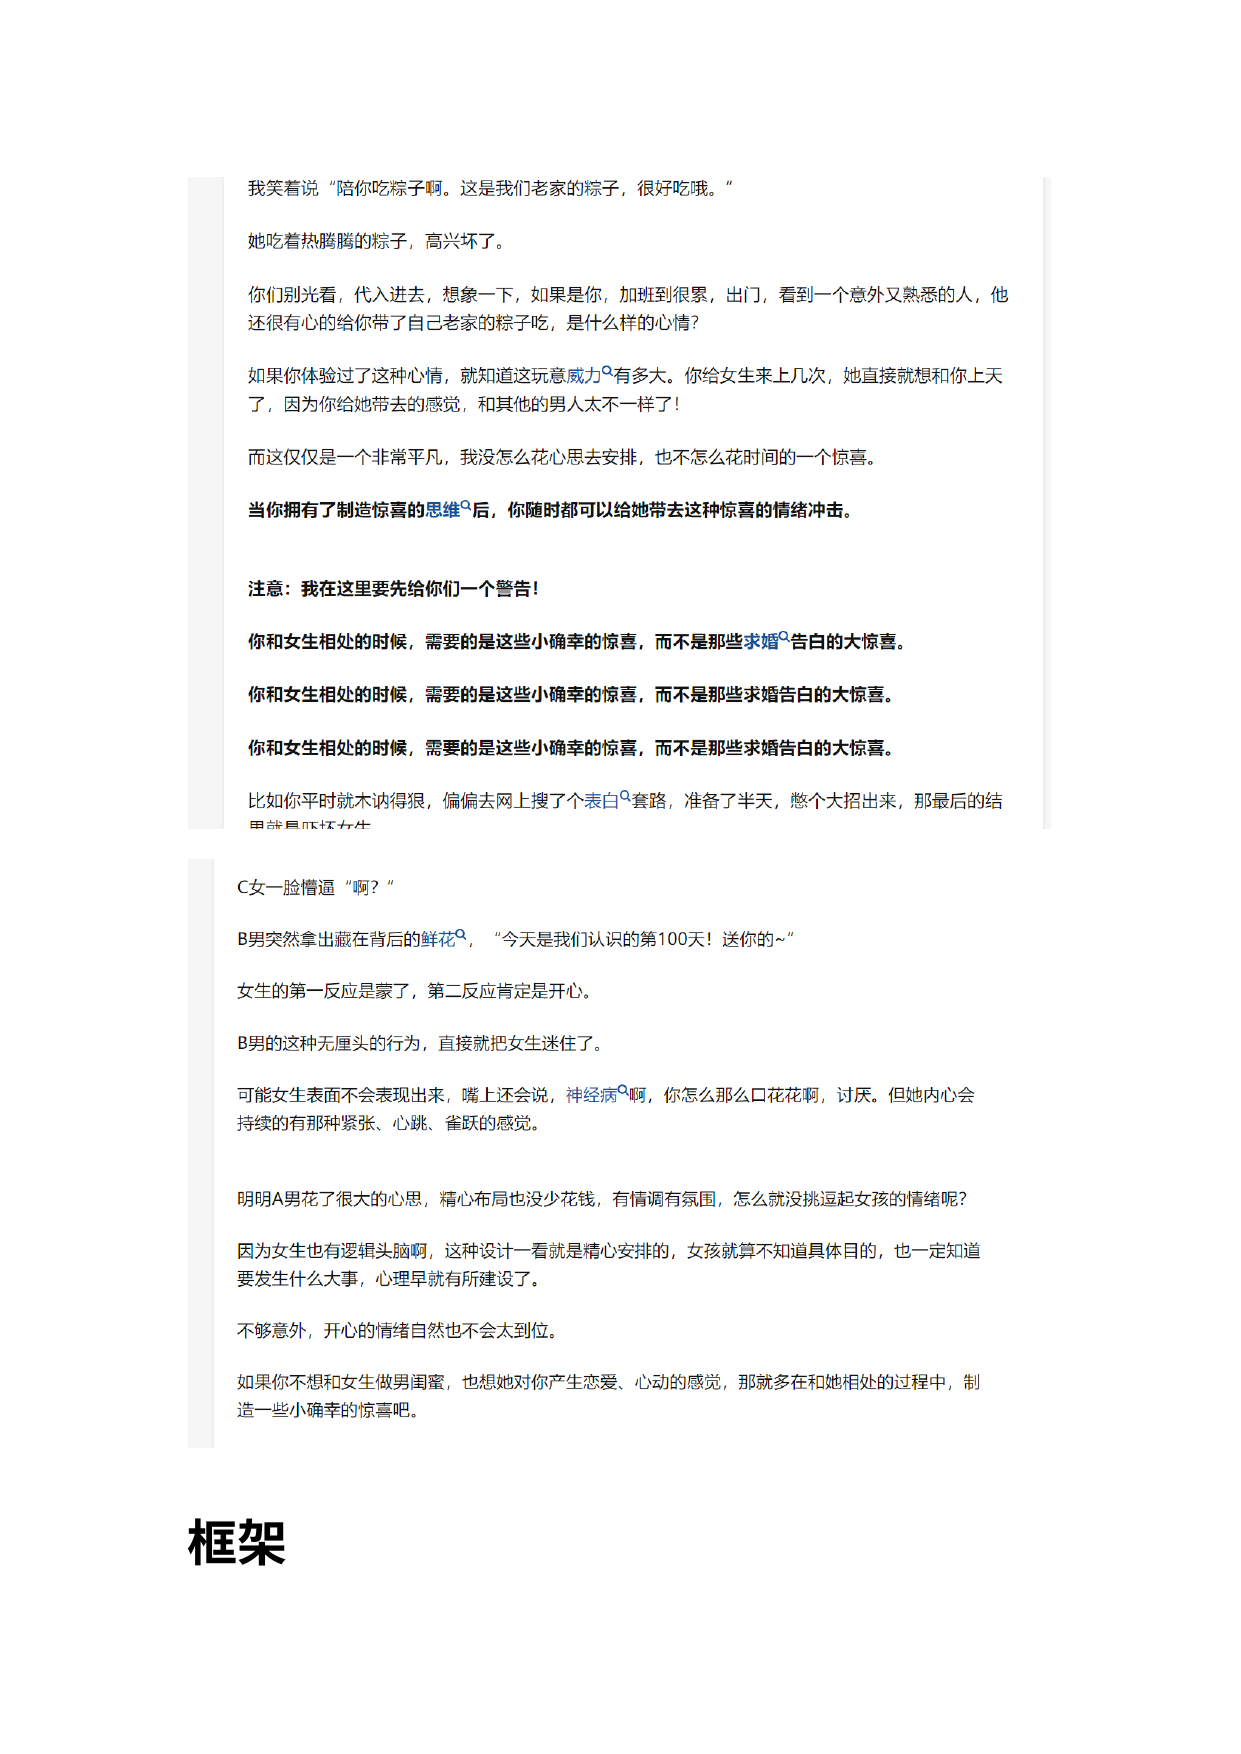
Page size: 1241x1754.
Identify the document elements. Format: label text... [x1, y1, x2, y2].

subtitle 框架 [187, 1491, 1053, 1589]
picture [187, 859, 998, 1448]
picture [187, 177, 1052, 829]
